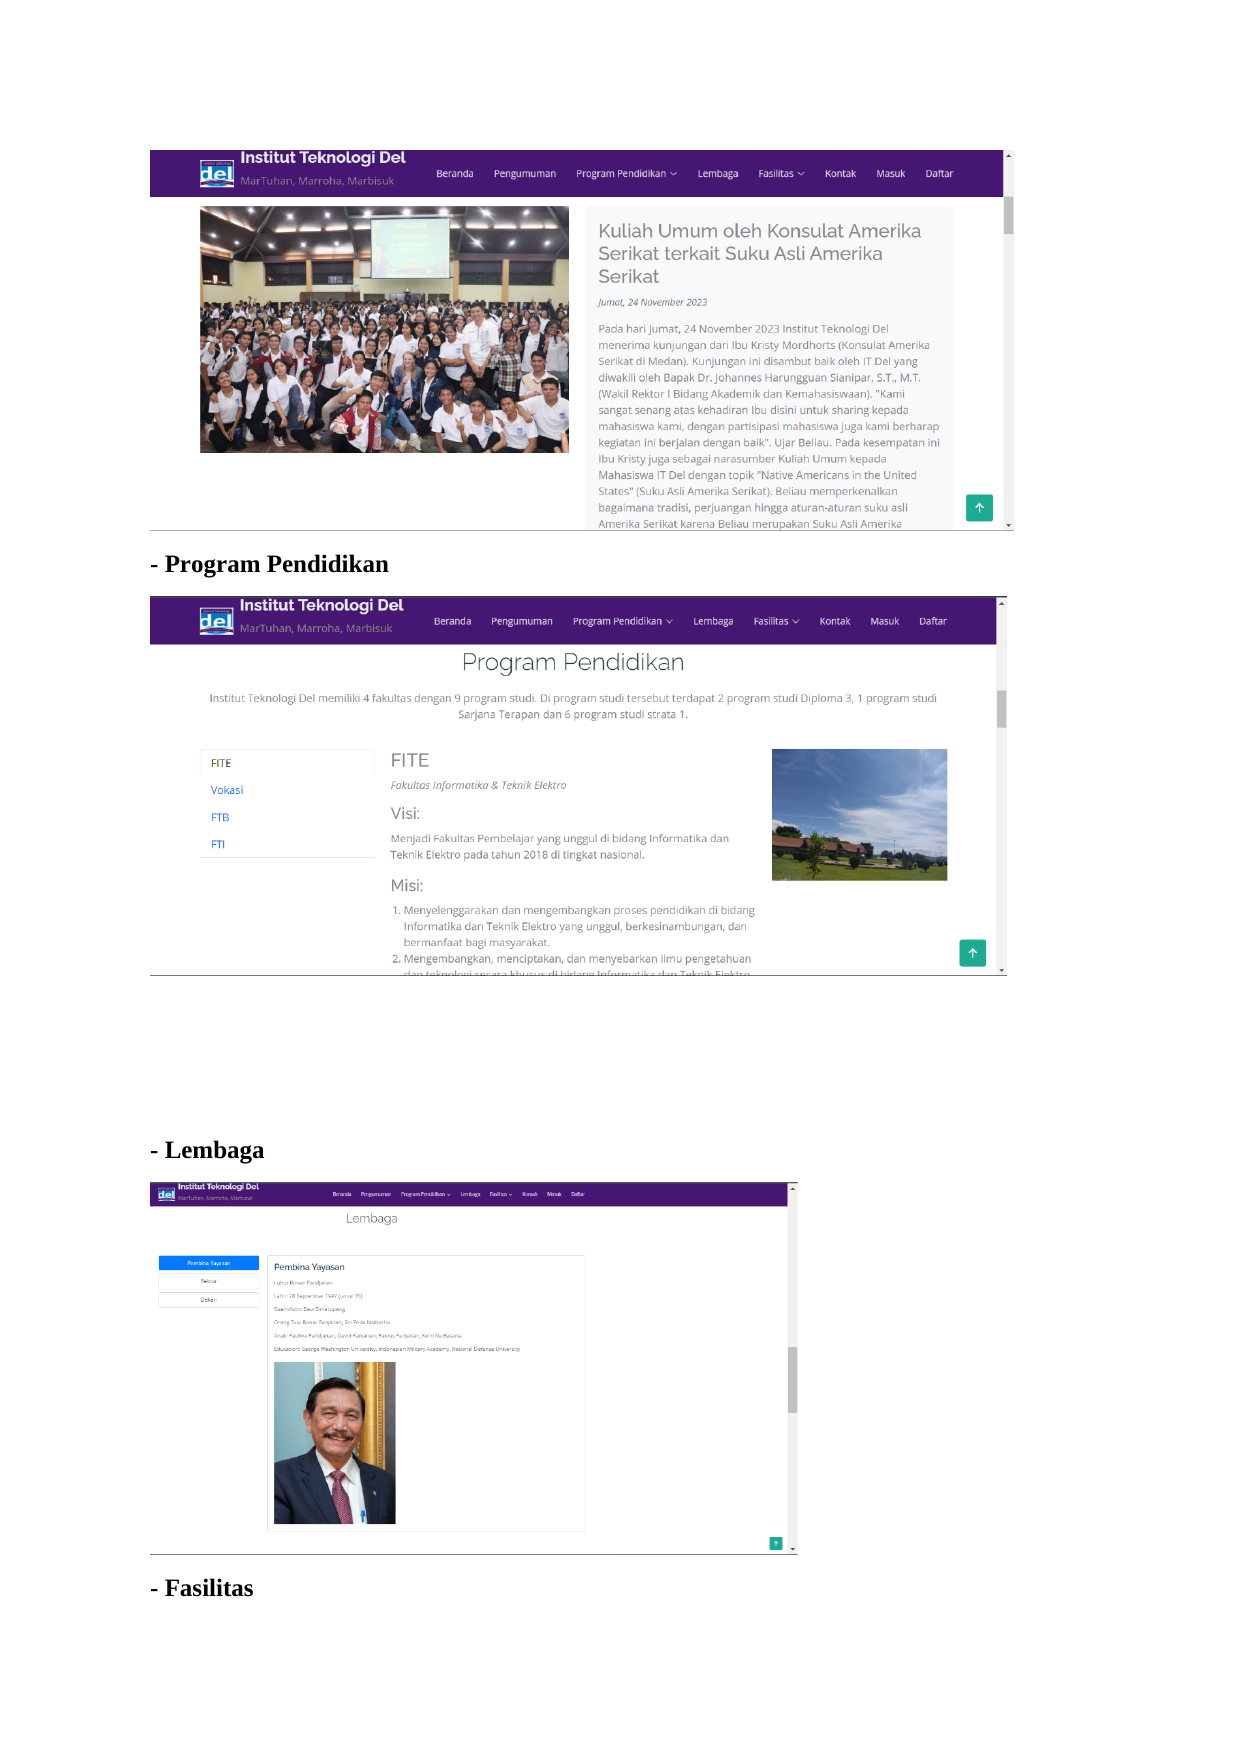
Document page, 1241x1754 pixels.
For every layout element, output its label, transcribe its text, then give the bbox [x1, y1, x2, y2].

picture [150, 150, 1014, 531]
text - Fasilitas [150, 1573, 1090, 1602]
picture [150, 1182, 798, 1555]
text - Lembaga [150, 1135, 1090, 1164]
picture [150, 596, 1007, 976]
text - Program Pendidikan [150, 549, 1090, 578]
